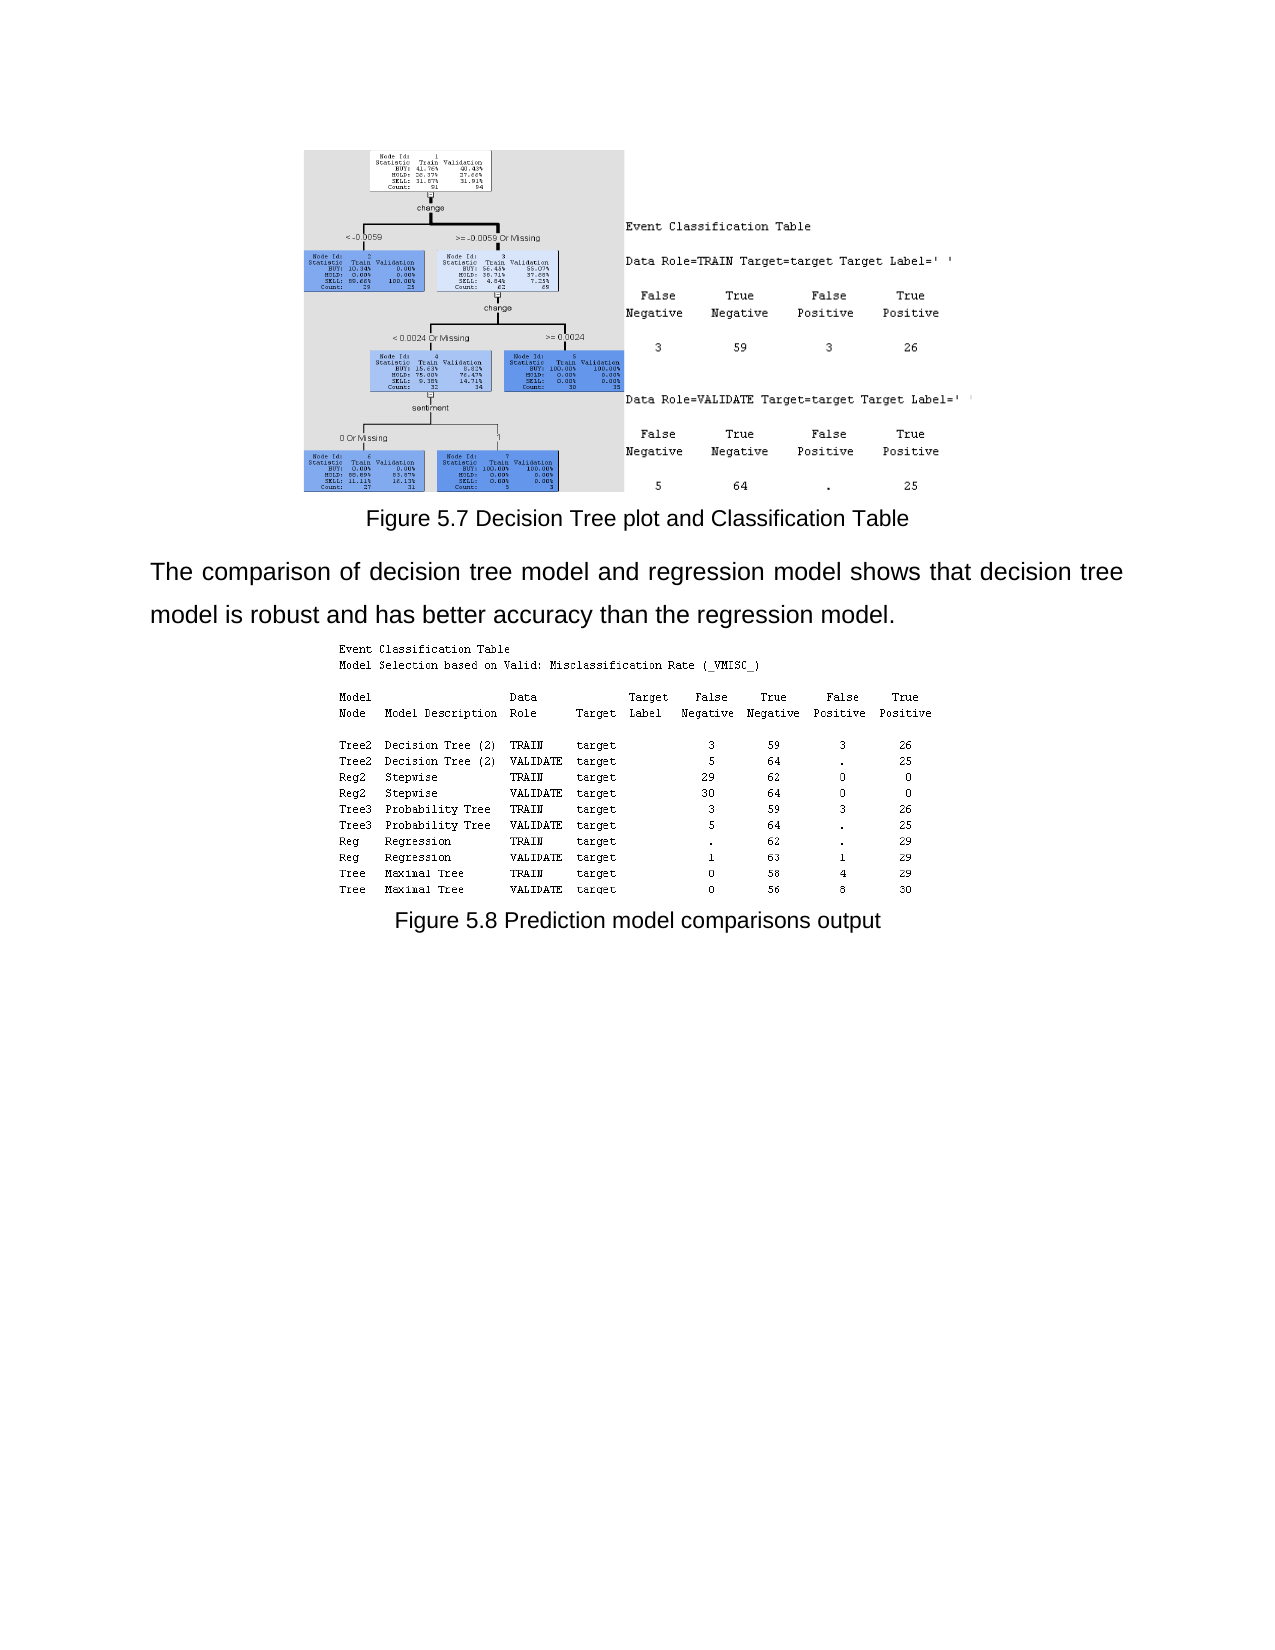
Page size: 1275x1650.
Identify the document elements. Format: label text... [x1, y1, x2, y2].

text Figure 5.8 Prediction model comparisons output [150, 907, 1125, 933]
text The comparison of decision tree model and regression model shows that decision tree model is robust and has better accuracy than the regression model. [150, 557, 1125, 629]
text Figure 5.7 Decision Tree plot and Classification Table [150, 505, 1125, 532]
